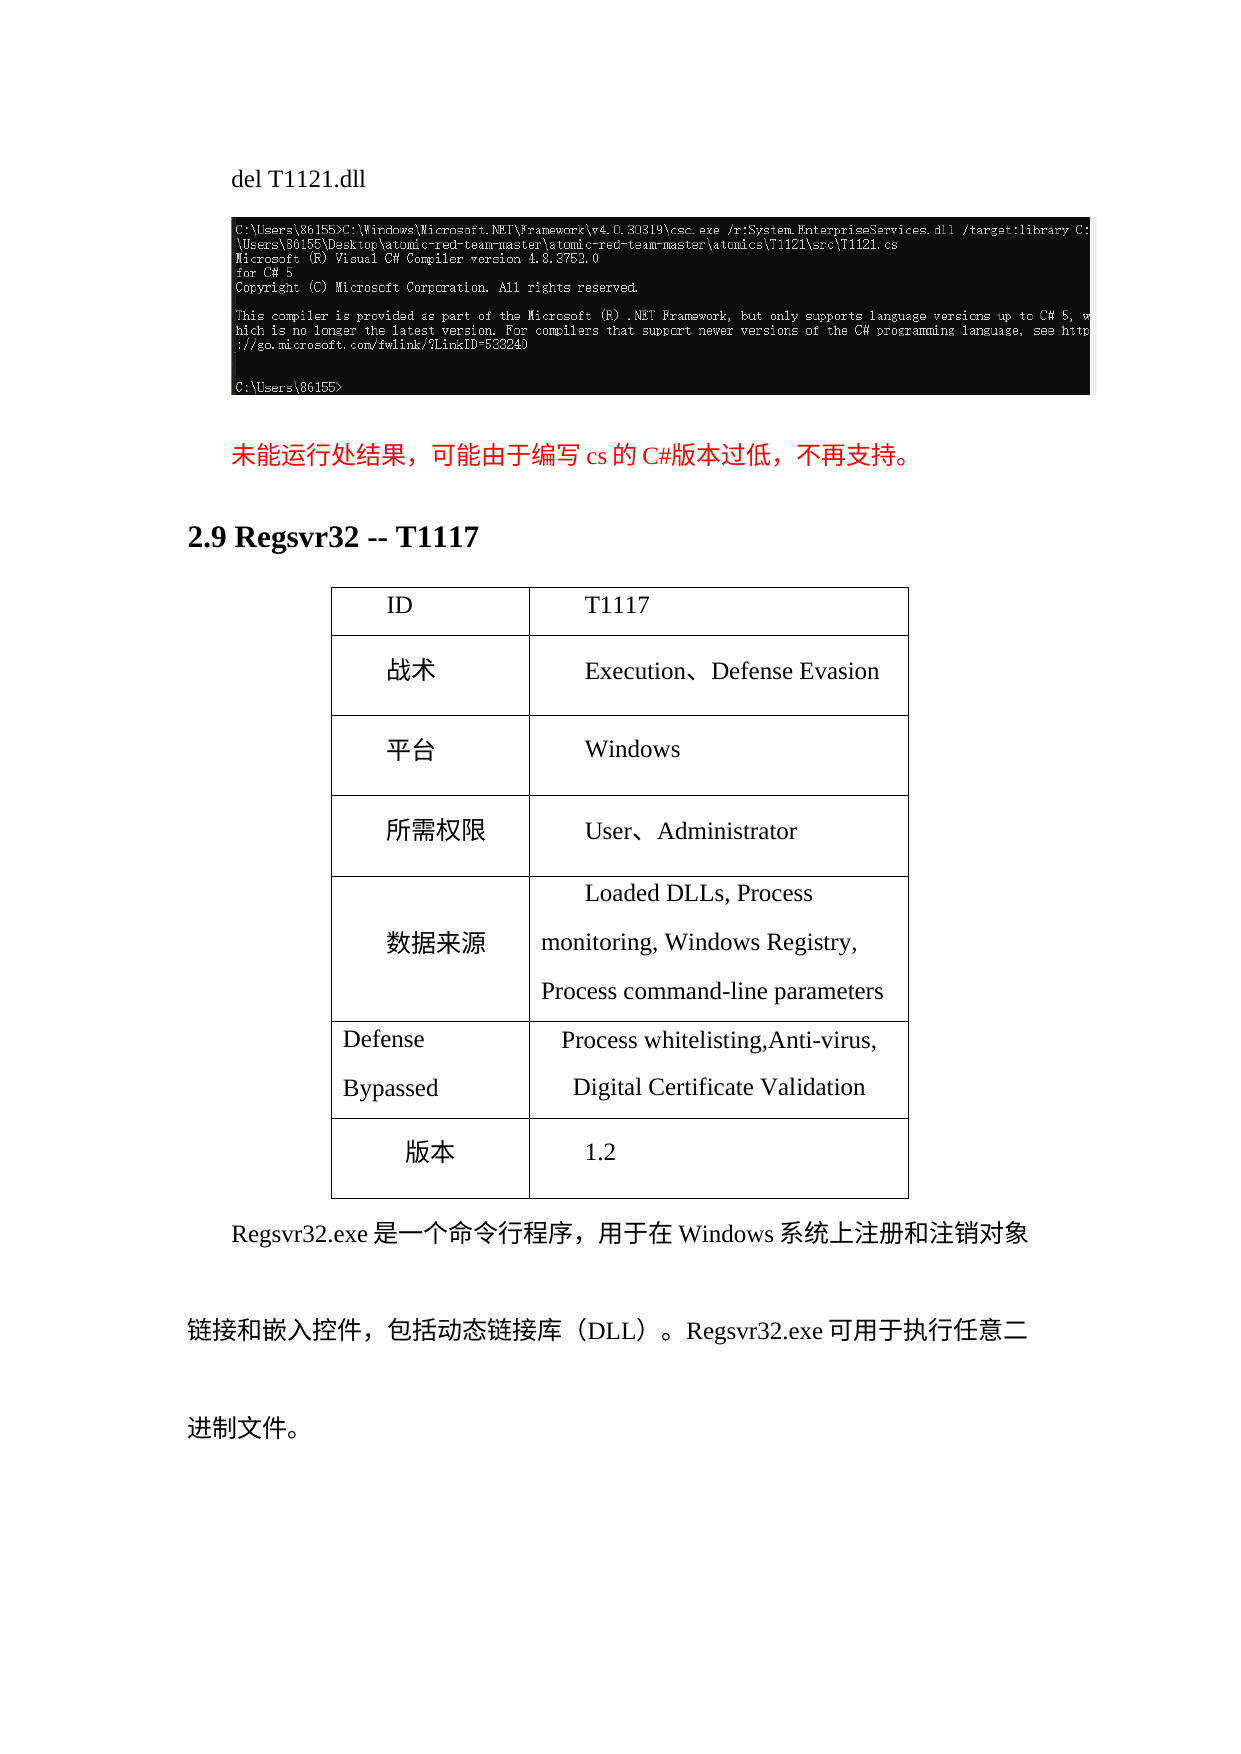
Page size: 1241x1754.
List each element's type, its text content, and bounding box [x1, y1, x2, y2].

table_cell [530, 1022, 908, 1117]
text 未能运行处结果，可能由于编写cs的C#版本过低，不再支持。 [187, 421, 1053, 486]
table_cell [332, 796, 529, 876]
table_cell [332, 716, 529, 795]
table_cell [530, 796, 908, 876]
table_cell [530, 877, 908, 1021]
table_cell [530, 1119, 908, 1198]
picture [231, 217, 1097, 395]
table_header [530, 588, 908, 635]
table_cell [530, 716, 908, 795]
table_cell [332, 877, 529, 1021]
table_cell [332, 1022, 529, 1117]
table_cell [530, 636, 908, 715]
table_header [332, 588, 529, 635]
text del T1121.dll [187, 162, 1053, 194]
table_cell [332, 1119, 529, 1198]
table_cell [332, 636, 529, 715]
text Regsvr32.exe是一个命令行程序，用于在Windows系统上注册和注销对象链接和嵌入控件，包括动态链接库（DLL）。Regsvr32.exe可用于执行任意二进制文件。 [187, 1199, 1053, 1459]
subtitle Regsvr32 -- T1117 [187, 504, 1053, 569]
